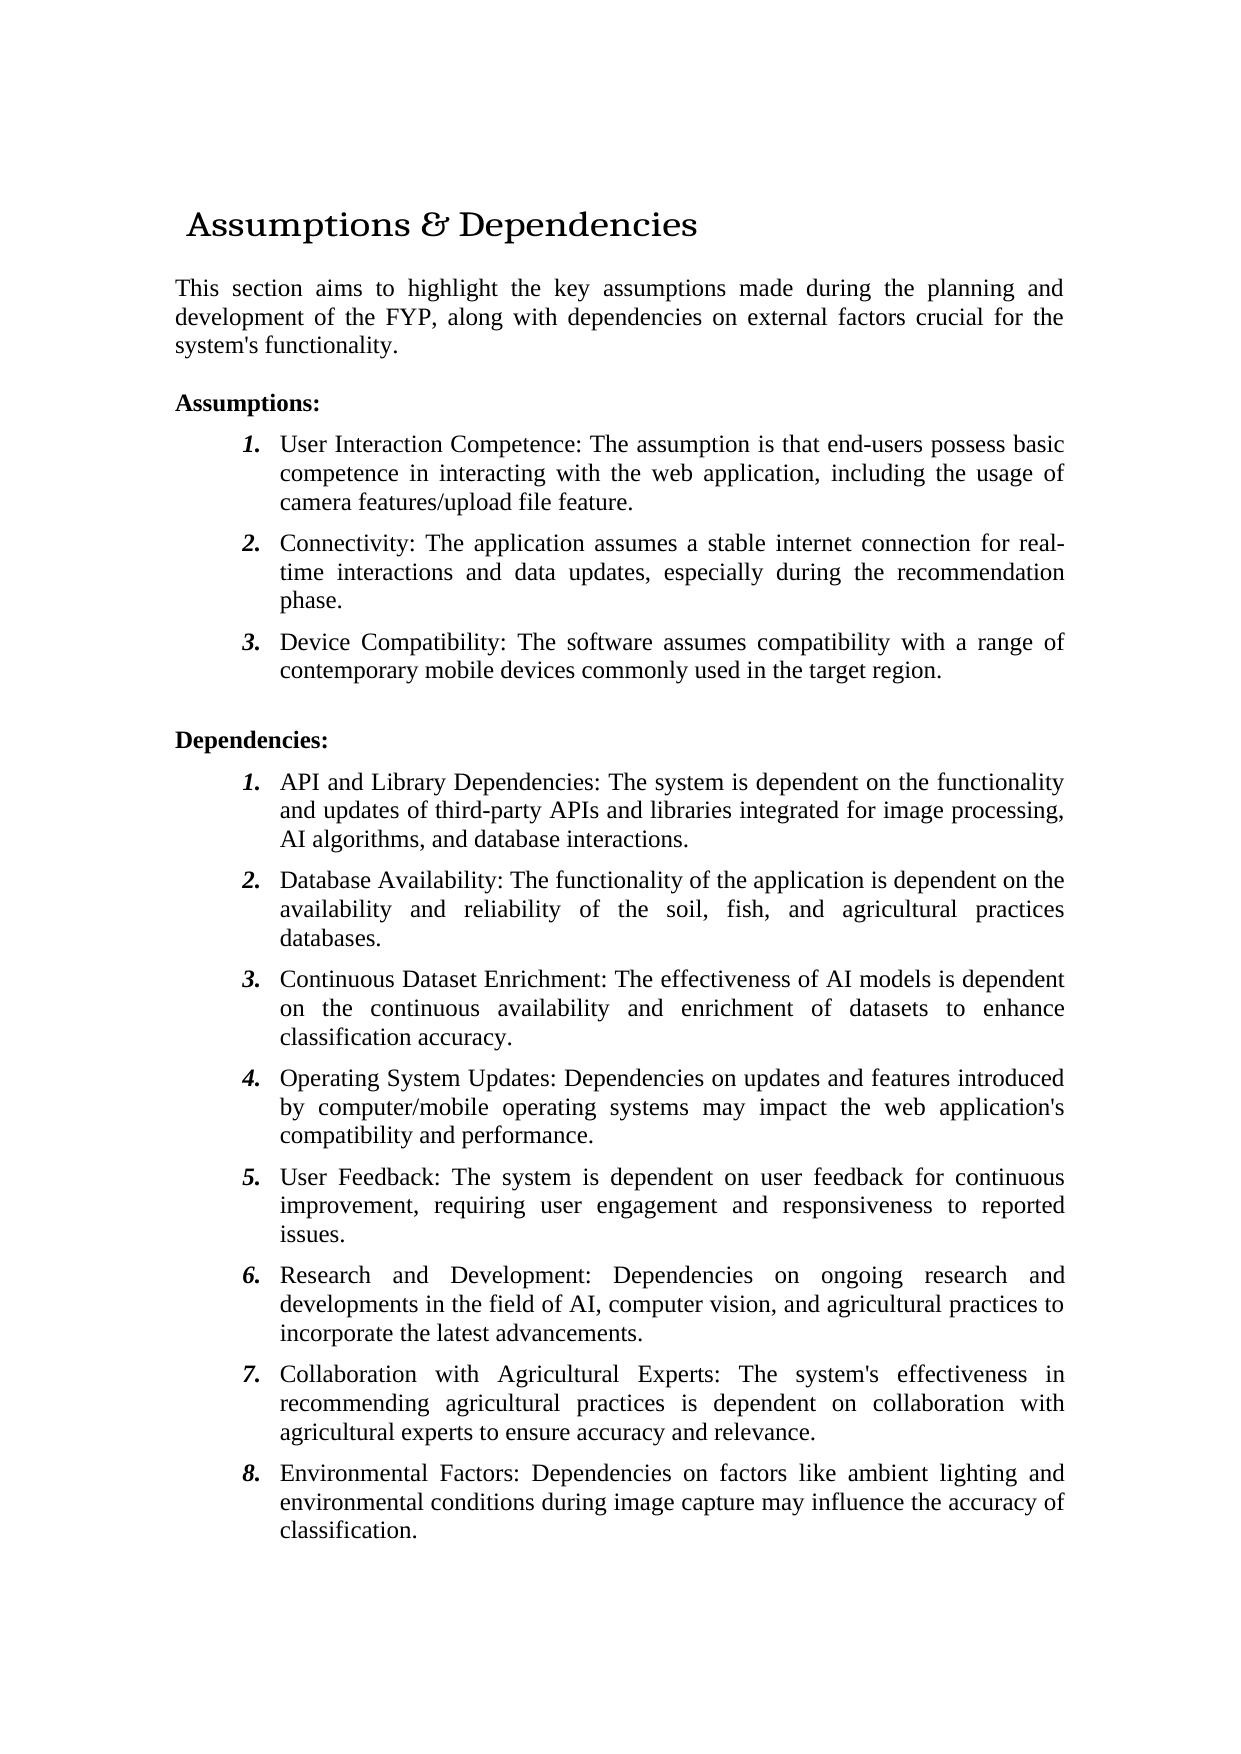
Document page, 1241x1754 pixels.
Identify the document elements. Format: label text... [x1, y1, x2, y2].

list Operating System Updates: Dependencies on updates and features introduced by computer/mobile operating systems may impact the web application's compatibility and performance. [242, 1063, 1065, 1149]
list Research and Development: Dependencies on ongoing research and developments in the field of AI, computer vision, and agricultural practices to incorporate the latest advancements. [242, 1261, 1065, 1347]
list Environmental Factors: Dependencies on factors like ambient lighting and environmental conditions during image capture may influence the accuracy of classification. [242, 1458, 1065, 1544]
text Assumptions: [175, 388, 1065, 417]
list API and Library Dependencies: The system is dependent on the functionality and updates of third-party APIs and libraries integrated for image processing, AI algorithms, and database interactions. [242, 767, 1065, 853]
list User Interaction Competence: The assumption is that end-users possess basic competence in interacting with the web application, including the usage of camera features/upload file feature. [242, 429, 1065, 516]
list Device Compatibility: The software assumes compatibility with a range of contemporary mobile devices commonly used in the target region. [242, 627, 1065, 684]
list Database Availability: The functionality of the application is dependent on the availability and reliability of the soil, fish, and agricultural practices databases. [242, 866, 1065, 952]
list Continuous Dataset Enrichment: The effectiveness of AI models is dependent on the continuous availability and enrichment of datasets to enhance classification accuracy. [242, 964, 1065, 1051]
list Collaboration with Agricultural Experts: The system's effectiveness in recommending agricultural practices is dependent on collaboration with agricultural experts to ensure accuracy and relevance. [242, 1359, 1065, 1446]
list User Feedback: The system is dependent on user feedback for continuous improvement, requiring user engagement and responsiveness to reported issues. [242, 1162, 1065, 1248]
list Connectivity: The application assumes a stable internet connection for real-time interactions and data updates, especially during the recommendation phase. [242, 528, 1065, 614]
text This section aims to highlight the key assumptions made during the planning and development of the FYP, along with dependencies on external factors crucial for the system's functionality. [175, 273, 1065, 359]
text Dependencies: [175, 726, 1065, 754]
subtitle Assumptions & Dependencies [186, 205, 1065, 246]
